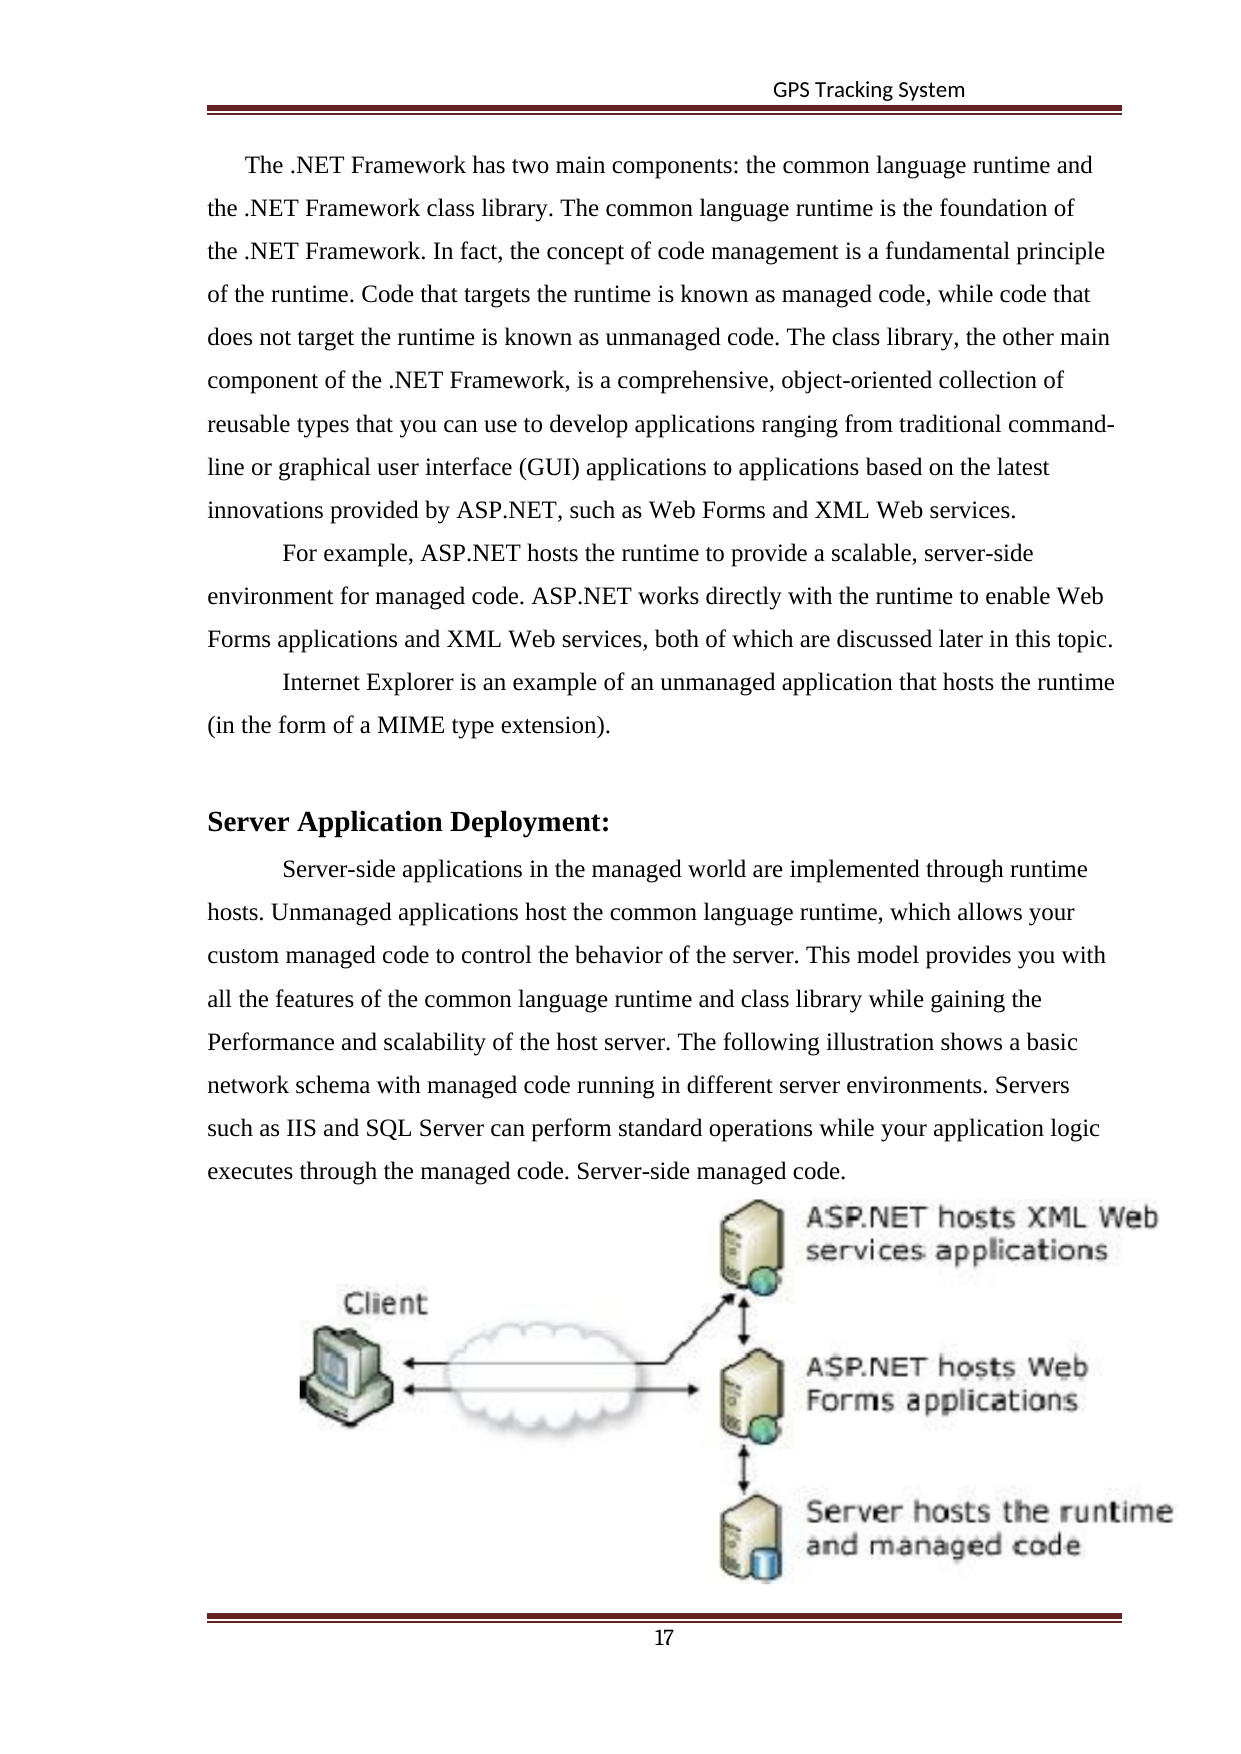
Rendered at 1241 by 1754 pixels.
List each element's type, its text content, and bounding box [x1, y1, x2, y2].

text Internet Explorer is an example of an unmanaged application that hosts the runtime (in the form of a MIME type extension). [207, 667, 1122, 739]
text The .NET Framework has two main components: the common language runtime and the .NET Framework class library. The common language runtime is the foundation of the .NET Framework. In fact, the concept of code management is a fundamental principle of the runtime. Code that targets the runtime is known as managed code, while code that does not target the runtime is known as unmanaged code. The class library, the other main component of the .NET Framework, is a comprehensive, object-oriented collection of reusable types that you can use to develop applications ranging from traditional command-line or graphical user interface (GUI) applications to applications based on the latest innovations provided by ASP.NET, such as Web Forms and XML Web services. [207, 150, 1122, 524]
text Server-side applications in the managed world are implemented through runtime hosts. Unmanaged applications host the common language runtime, which allows your custom managed code to control the behavior of the server. This model provides you with all the features of the common language runtime and class library while gaining the Performance and scalability of the host server. The following illustration shows a basic network schema with managed code running in different server environments. Servers such as IIS and SQL Server can perform standard operations while your application logic executes through the managed code. Server-side managed code. [207, 854, 1122, 1185]
picture [282, 1199, 1197, 1589]
text For example, ASP.NET hosts the runtime to provide a scalable, server-side environment for managed code. ASP.NET works directly with the runtime to enable Web Forms applications and XML Web services, both of which are discussed later in this topic. [207, 538, 1122, 653]
text Server Application Deployment: [207, 804, 1122, 838]
